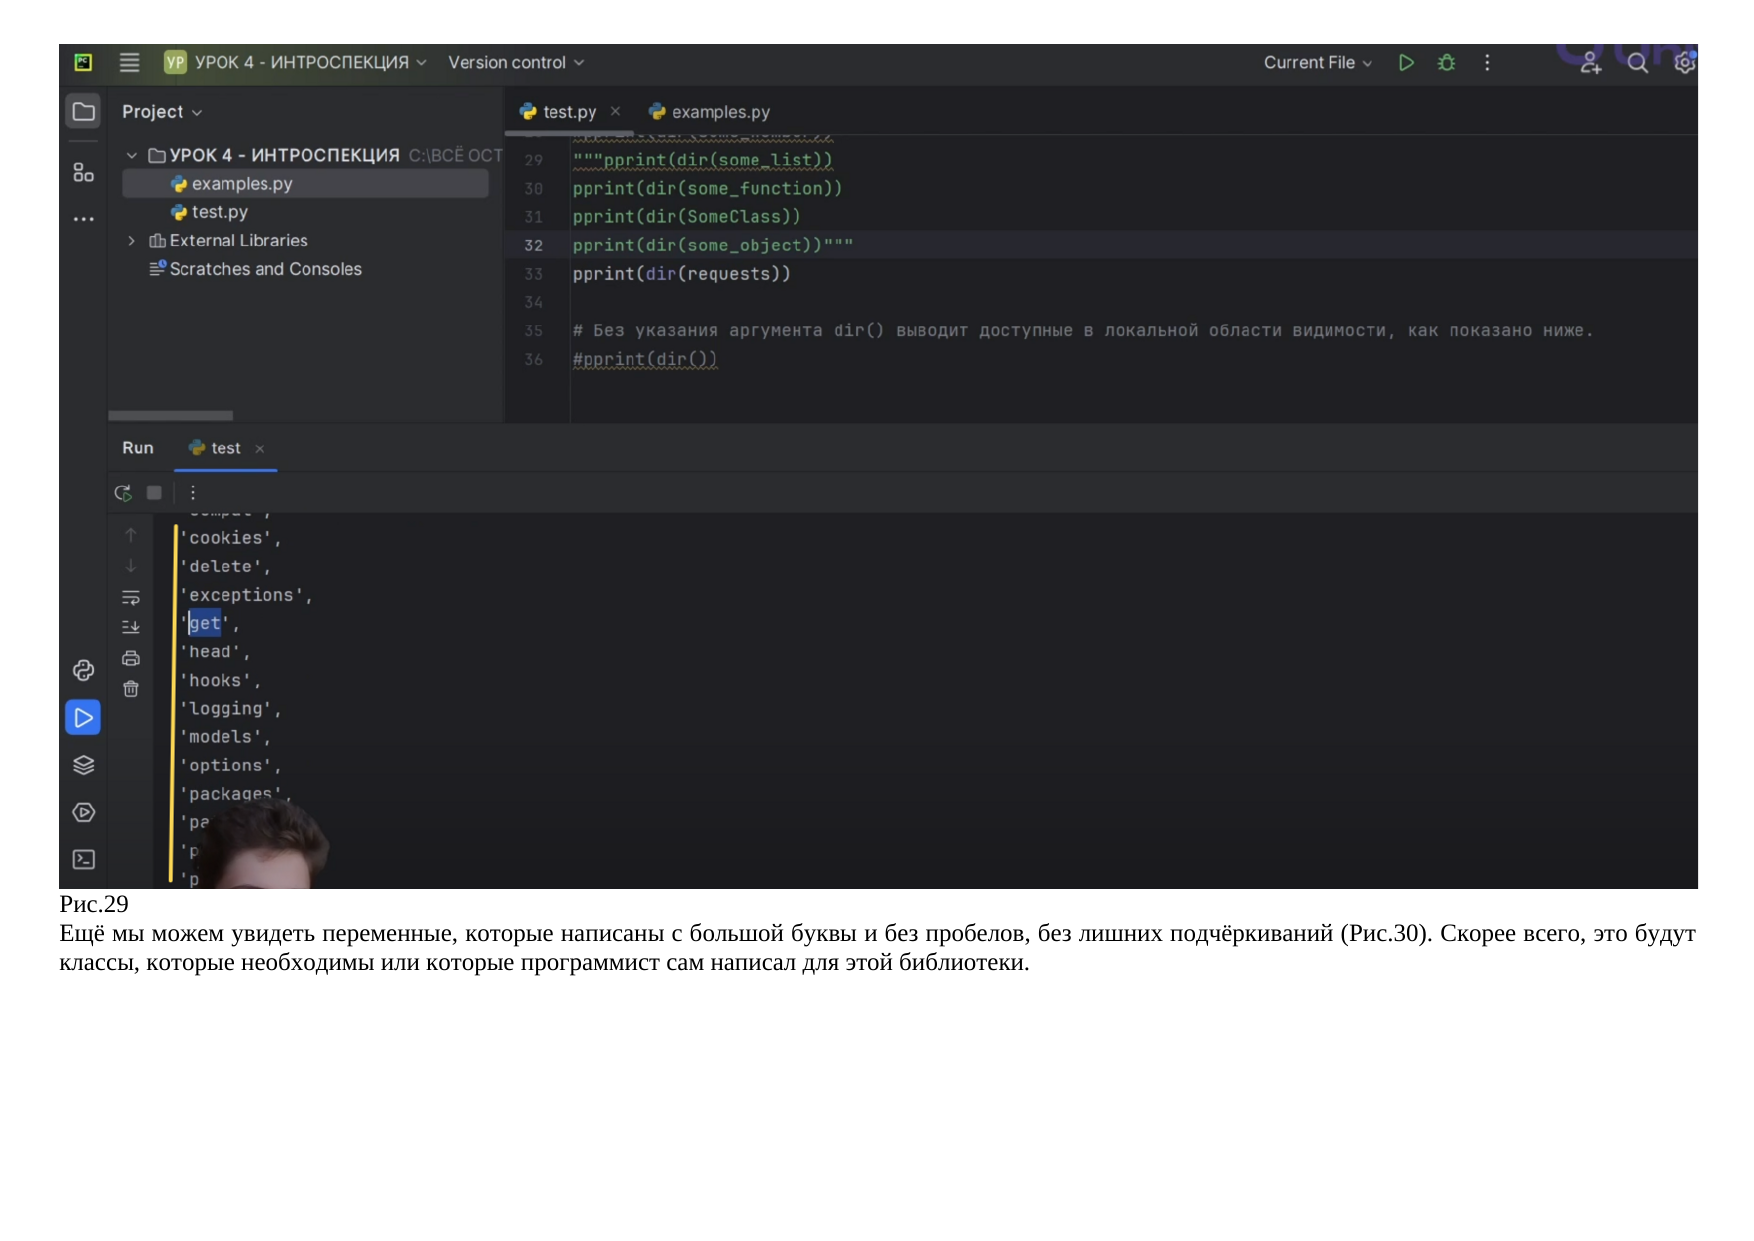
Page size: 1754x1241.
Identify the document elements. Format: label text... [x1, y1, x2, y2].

text Рис.29 [59, 889, 1698, 918]
picture [59, 44, 1699, 889]
text Ещё мы можем увидеть переменные, которые написаны с большой буквы и без пробелов, без лишних подчёркиваний (Рис.30). Скорее всего, это будут классы, которые необходимы или которые программист сам написал для этой библиотеки. [59, 918, 1698, 975]
